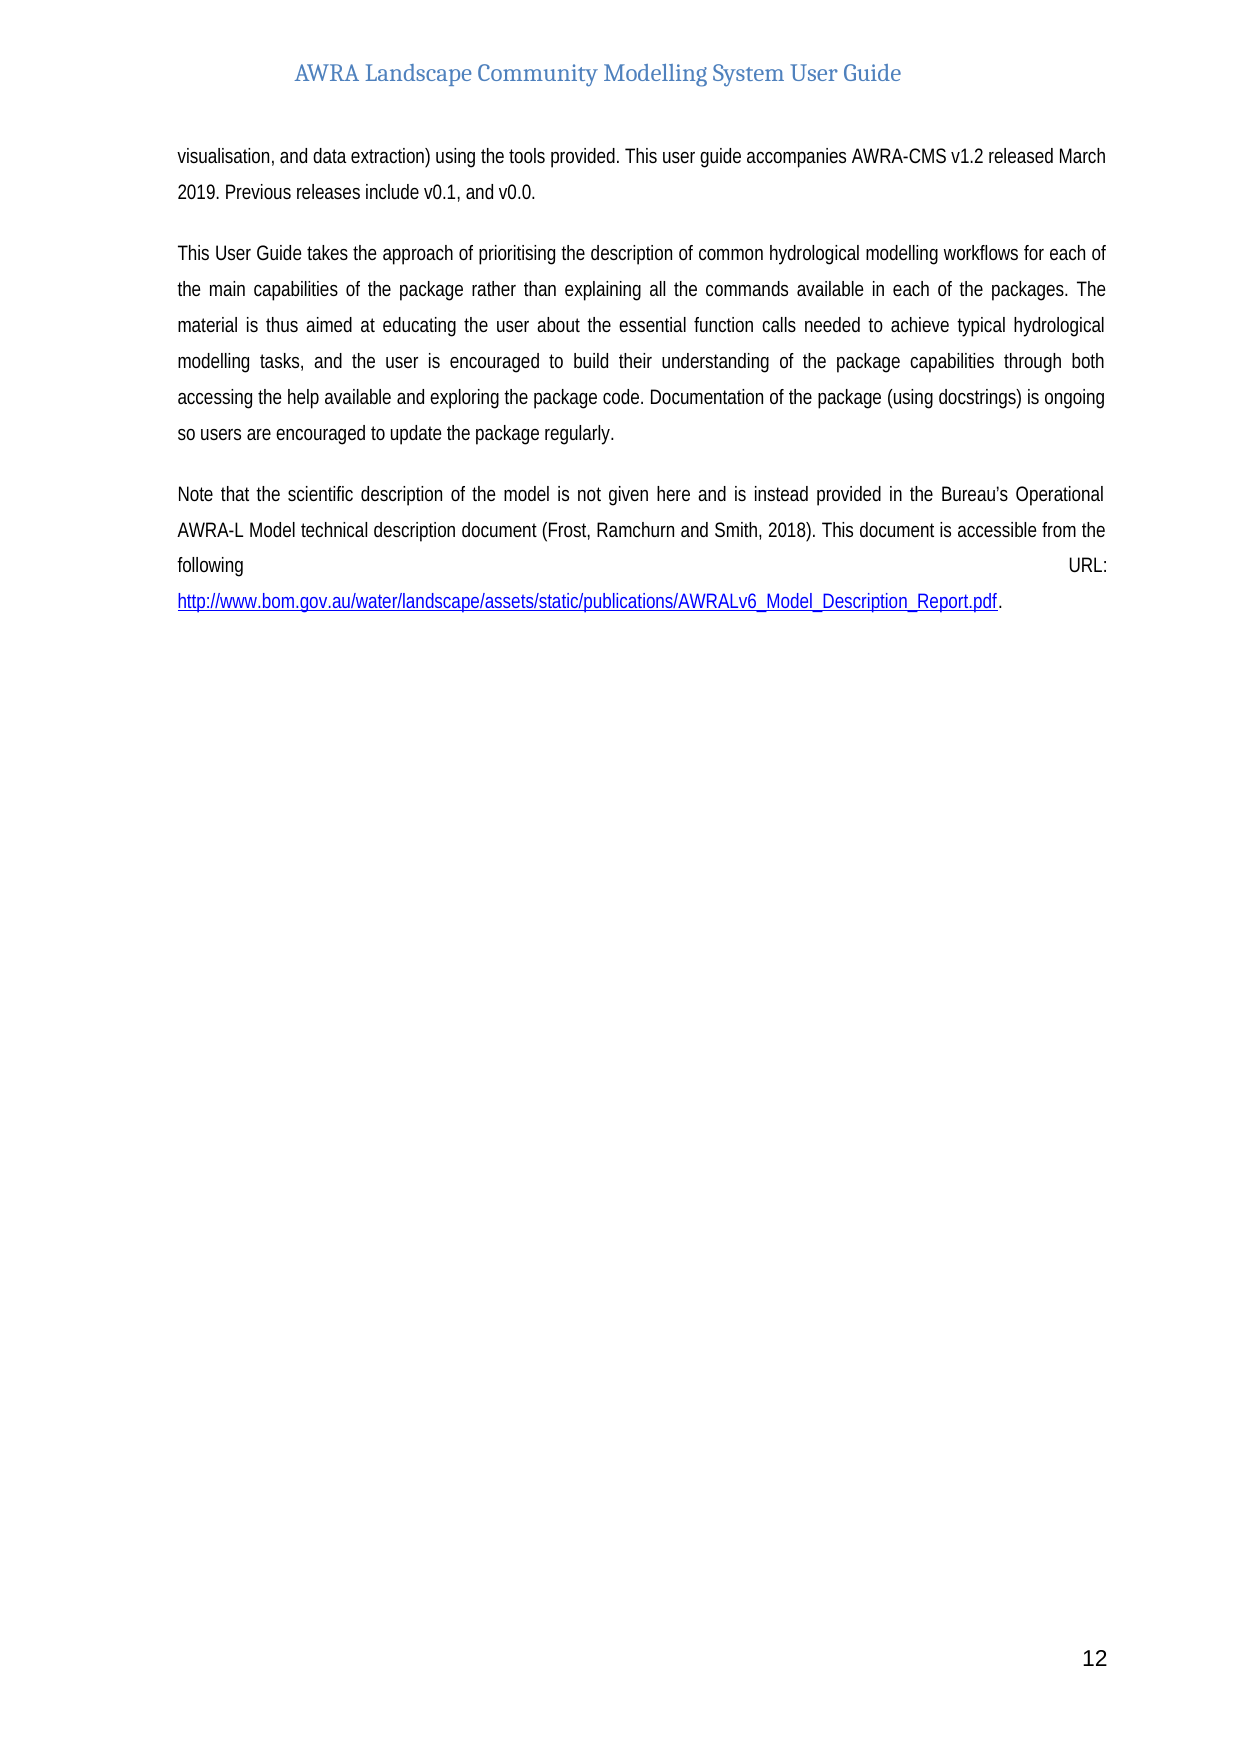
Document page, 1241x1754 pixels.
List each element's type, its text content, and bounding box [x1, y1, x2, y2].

text This User Guide takes the approach of prioritising the description of common hydrological modelling workflows for each of the main capabilities of the package rather than explaining all the commands available in each of the packages. The material is thus aimed at educating the user about the essential function calls needed to achieve typical hydrological modelling tasks, and the user is encouraged to build their understanding of the package capabilities through both accessing the help available and exploring the package code. Documentation of the package (using docstrings) is ongoing so users are encouraged to update the package regularly. [177, 241, 1107, 444]
text Note that the scientific description of the model is not given here and is instead provided in the Bureau’s Operational AWRA-L Model technical description document (Frost, Ramchurn and Smith, 2018). This document is accessible from the following URL: http://www.bom.gov.au/water/landscape/assets/static/publications/AWRALv6_Model_Description_Report.pdf. [177, 482, 1107, 613]
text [177, 144, 1107, 204]
